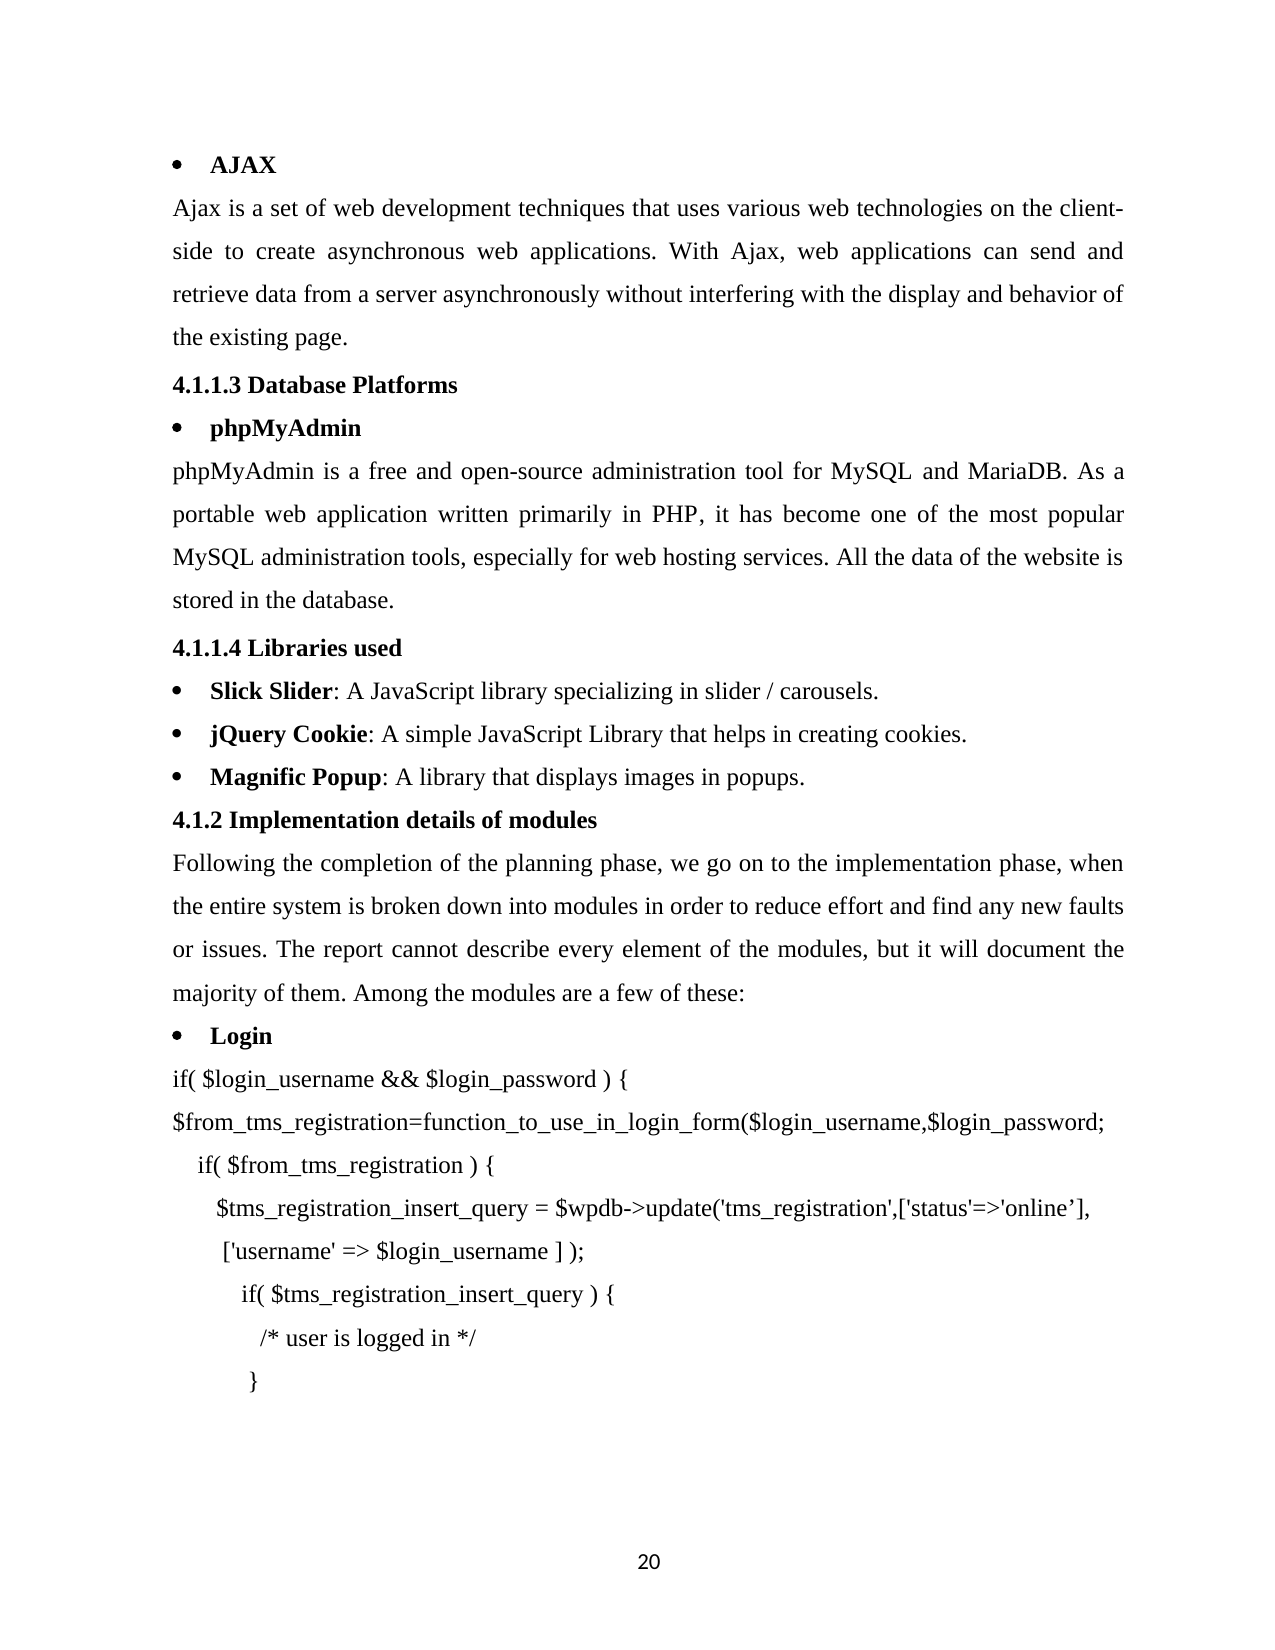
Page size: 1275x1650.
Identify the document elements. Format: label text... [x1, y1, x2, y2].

list AJAX [172, 150, 1125, 179]
list Magnific Popup: A library that displays images in popups. [172, 762, 1125, 791]
list /* user is logged in */ [172, 1323, 1125, 1351]
list $tms_registration_insert_query = $wpdb->update('tms_registration',['status'=>'online’], [172, 1193, 1125, 1222]
subtitle 4.1.2 Implementation details of modules [172, 805, 1125, 834]
list Login [172, 1021, 1125, 1049]
list ['username' => $login_username ] ); [172, 1236, 1125, 1265]
list Following the completion of the planning phase, we go on to the implementation phase, when the entire system is broken down into modules in order to reduce effort and find any new faults or issues. The report cannot describe every element of the modules, but it will document the majority of them. Among the modules are a few of these: [172, 848, 1125, 1006]
subtitle 4.1.1.3 Database Platforms [172, 370, 1125, 398]
text phpMyAdmin is a free and open-source administration tool for MySQL and MariaDB. As a portable web application written primarily in PHP, it has become one of the most popular MySQL administration tools, especially for web hosting services. All the data of the website is stored in the database. [172, 456, 1125, 614]
list if( $login_username && $login_password ) { [172, 1064, 1125, 1093]
list $from_tms_registration=function_to_use_in_login_form($login_username,$login_password; [172, 1107, 1125, 1136]
list jQuery Cookie: A simple JavaScript Library that helps in creating cookies. [172, 719, 1125, 748]
list } [172, 1366, 1125, 1394]
list phpMyAdmin [172, 413, 1125, 442]
list if( $tms_registration_insert_query ) { [172, 1279, 1125, 1308]
subtitle 4.1.1.4 Libraries used [172, 633, 1125, 661]
list Slick Slider: A JavaScript library specializing in slider / carousels. [172, 676, 1125, 704]
text Ajax is a set of web development techniques that uses various web technologies on the client-side to create asynchronous web applications. With Ajax, web applications can send and retrieve data from a server asynchronously without interfering with the display and behavior of the existing page. [172, 193, 1125, 351]
list if( $from_tms_registration ) { [172, 1150, 1125, 1179]
